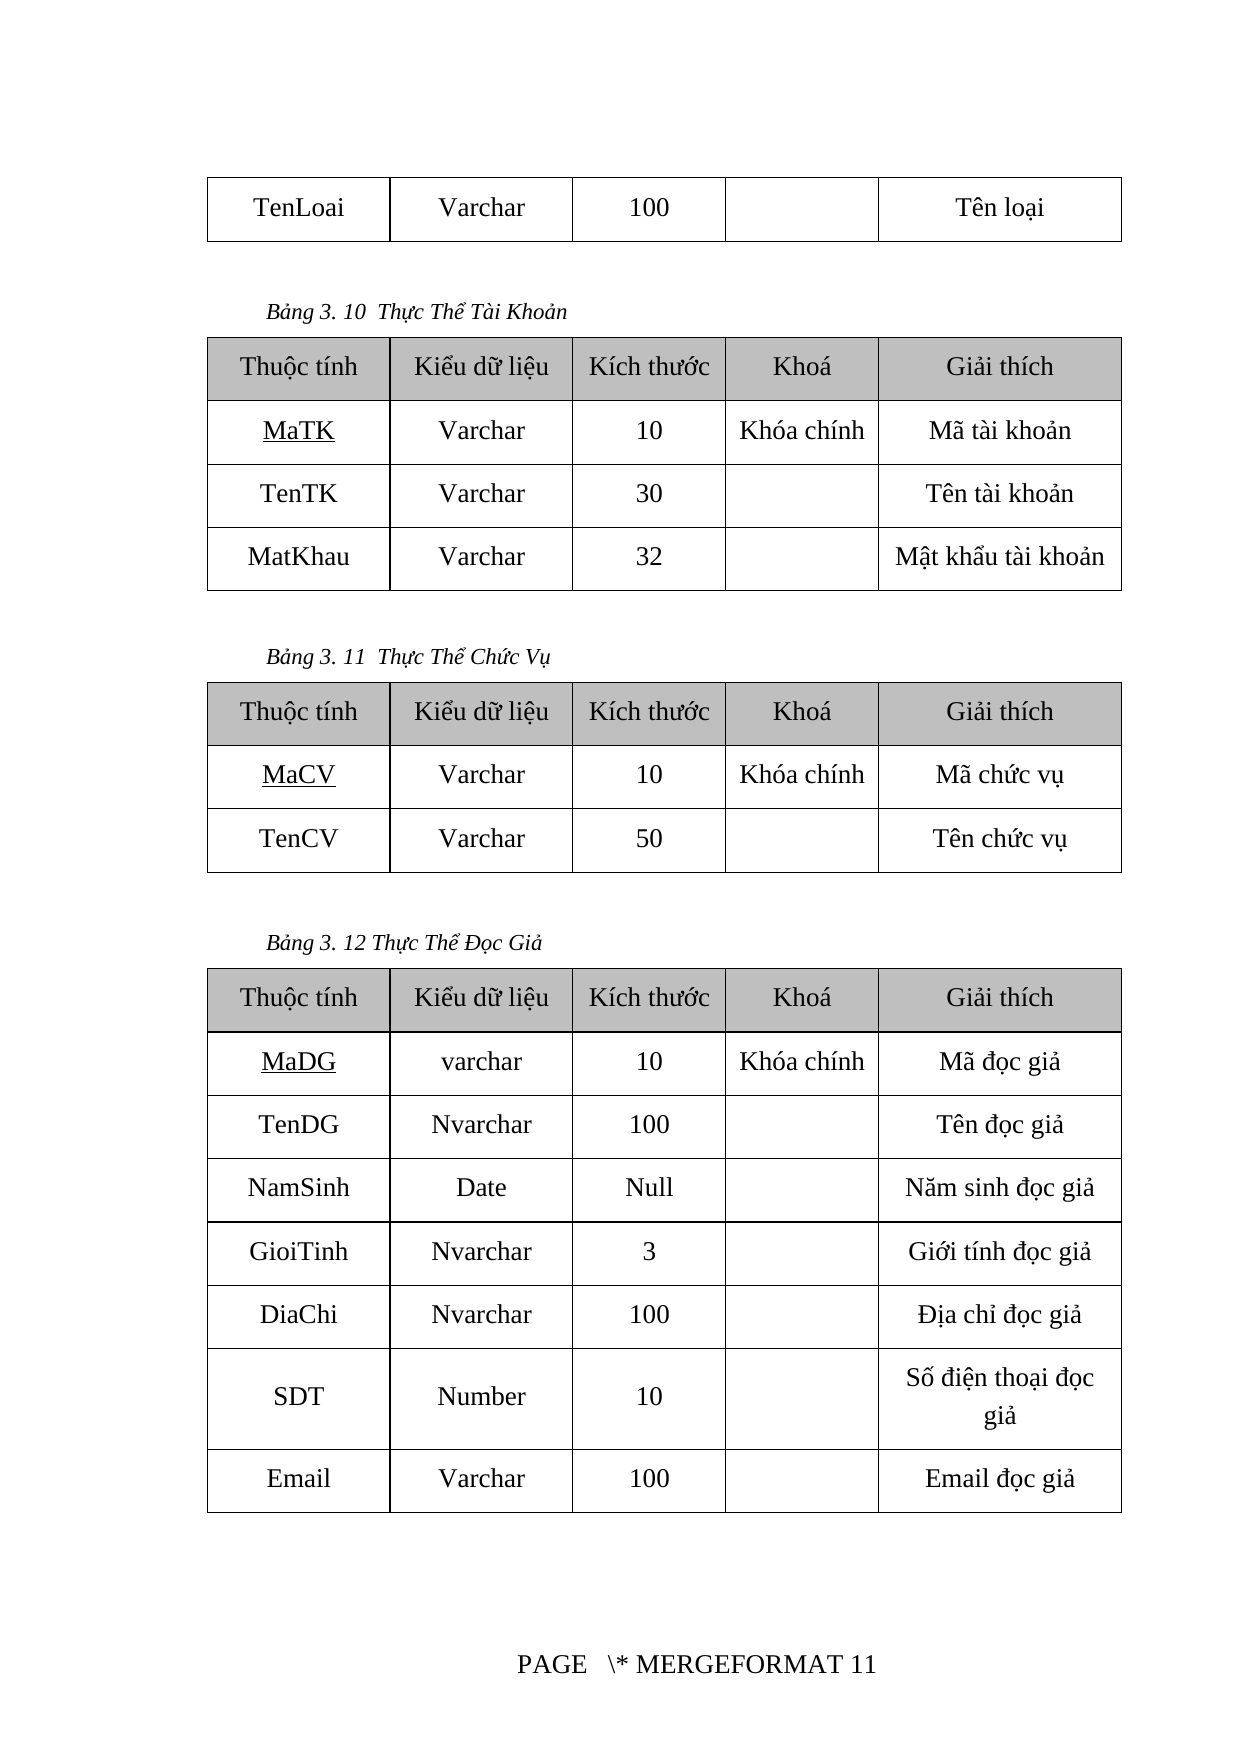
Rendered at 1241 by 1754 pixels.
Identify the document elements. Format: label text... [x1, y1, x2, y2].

table_cell Varchar [391, 401, 572, 464]
table_cell Mật khẩu tài khoản [879, 528, 1121, 590]
table_cell 10 [573, 401, 725, 464]
table_cell [726, 178, 878, 241]
table_cell Date [391, 1159, 572, 1221]
table_cell Varchar [391, 746, 572, 808]
table_cell Tên đọc giả [879, 1096, 1121, 1158]
table_cell [726, 1096, 878, 1158]
table_cell 30 [573, 465, 725, 527]
table_cell MatKhau [208, 528, 389, 590]
table_cell Tên loại [879, 178, 1121, 241]
table_cell Khóa chính [726, 401, 878, 464]
table_header Thuộc tính [208, 338, 389, 400]
table_cell Nvarchar [391, 1286, 572, 1348]
table_cell [726, 528, 878, 590]
table_cell 100 [573, 1286, 725, 1348]
table_cell Số điện thoại đọc giả [879, 1349, 1121, 1449]
table_cell 10 [573, 1349, 725, 1449]
table_header Khoá [726, 683, 878, 745]
table_header Kiểu dữ liệu [391, 338, 572, 400]
table_cell [726, 1159, 878, 1221]
table_cell Mã đọc giả [879, 1033, 1121, 1095]
table_cell TenDG [208, 1096, 389, 1158]
table_cell Varchar [391, 809, 572, 872]
table_cell Varchar [391, 528, 572, 590]
table_cell [726, 465, 878, 527]
table_cell GioiTinh [208, 1223, 389, 1285]
table_header Kích thước [573, 338, 725, 400]
table_header Thuộc tính [208, 969, 389, 1031]
table_cell MaTK [208, 401, 389, 464]
table_cell DiaChi [208, 1286, 389, 1348]
table_cell NamSinh [208, 1159, 389, 1221]
table_cell Null [573, 1159, 725, 1221]
table_cell Varchar [391, 1450, 572, 1512]
table_header Khoá [726, 969, 878, 1031]
table_cell Varchar [391, 465, 572, 527]
table_cell TenLoai [208, 178, 389, 241]
table_cell Varchar [391, 178, 572, 241]
table_cell Nvarchar [391, 1096, 572, 1158]
table_cell MaDG [208, 1033, 389, 1095]
table_cell [726, 809, 878, 872]
table_cell Mã chức vụ [879, 746, 1121, 808]
table_cell [726, 1349, 878, 1449]
table_cell TenTK [208, 465, 389, 527]
table_cell 3 [573, 1223, 725, 1285]
table_cell Email [208, 1450, 389, 1512]
table_cell [726, 1223, 878, 1285]
table_cell TenCV [208, 809, 389, 872]
table_cell Mã tài khoản [879, 401, 1121, 464]
table_header Giải thích [879, 683, 1121, 745]
table_cell Tên tài khoản [879, 465, 1121, 527]
table_cell Nvarchar [391, 1223, 572, 1285]
table_cell Tên chức vụ [879, 809, 1121, 872]
table_cell Địa chỉ đọc giả [879, 1286, 1121, 1348]
table_cell varchar [391, 1033, 572, 1095]
table_cell 100 [573, 178, 725, 241]
table_cell Khóa chính [726, 1033, 878, 1095]
table_cell 100 [573, 1450, 725, 1512]
table_cell 100 [573, 1096, 725, 1158]
table_cell [726, 1286, 878, 1348]
table_cell 10 [573, 746, 725, 808]
table_header Kích thước [573, 683, 725, 745]
table_header Giải thích [879, 969, 1121, 1031]
table_header Giải thích [879, 338, 1121, 400]
table_cell Number [391, 1349, 572, 1449]
table_cell MaCV [208, 746, 389, 808]
table_cell Khóa chính [726, 746, 878, 808]
table_cell 32 [573, 528, 725, 590]
table_header Khoá [726, 338, 878, 400]
table_cell [726, 1450, 878, 1512]
table_cell 10 [573, 1033, 725, 1095]
table_cell Giới tính đọc giả [879, 1223, 1121, 1285]
table_cell SDT [208, 1349, 389, 1449]
table_cell Năm sinh đọc giả [879, 1159, 1121, 1221]
table_header Kiểu dữ liệu [391, 683, 572, 745]
table_header Kích thước [573, 969, 725, 1031]
table_header Kiểu dữ liệu [391, 969, 572, 1031]
table_cell 50 [573, 809, 725, 872]
table_cell Email đọc giả [879, 1450, 1121, 1512]
table_header Thuộc tính [208, 683, 389, 745]
